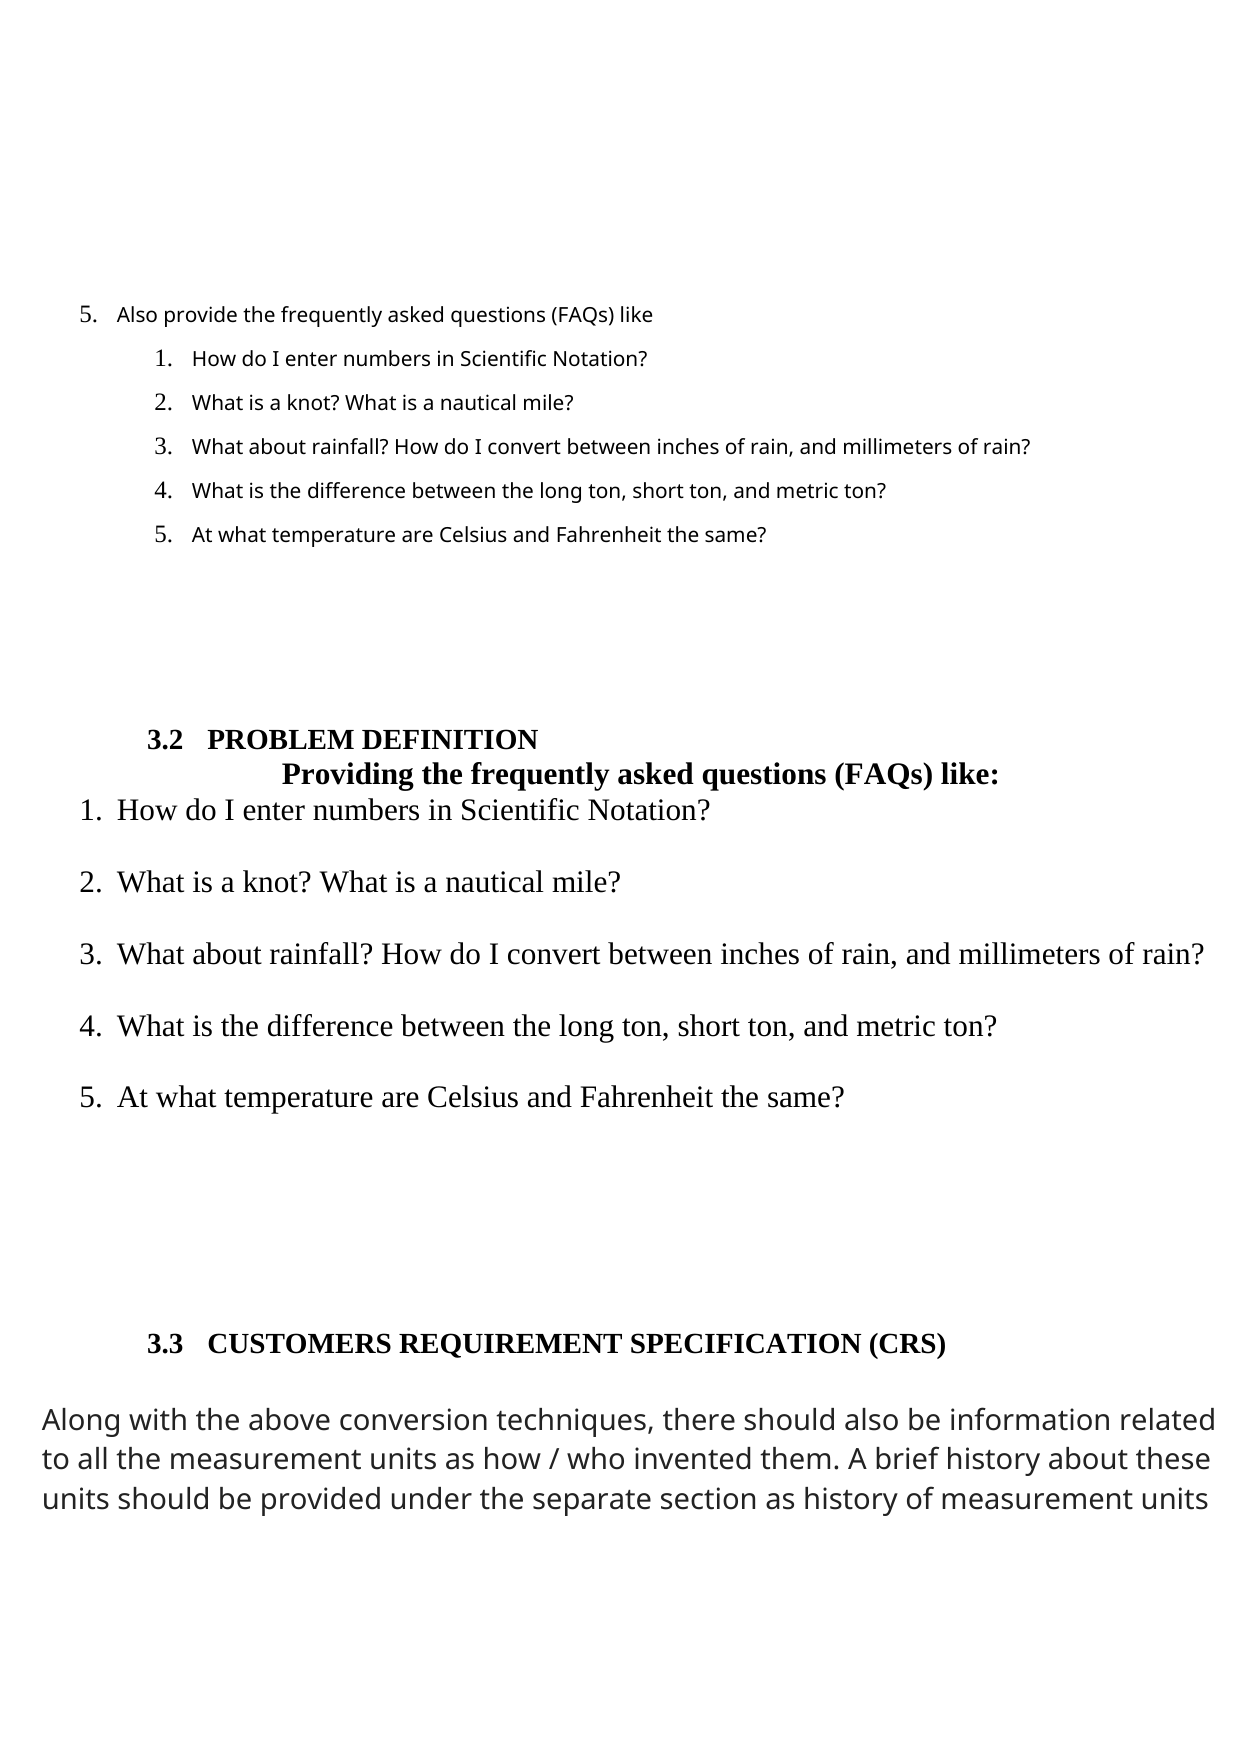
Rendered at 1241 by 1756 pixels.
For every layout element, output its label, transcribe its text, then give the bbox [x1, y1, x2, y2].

list What is the difference between the long ton, short ton, and metric ton? [79, 1007, 1240, 1043]
list At what temperature are Celsius and Fahrenheit the same? [154, 519, 1240, 549]
list What is a knot? What is a nautical mile? [154, 387, 1240, 417]
text Providing the frequently asked questions (FAQs) like: [42, 755, 1240, 791]
list How do I enter numbers in Scientific Notation? [79, 791, 1240, 827]
list What is a knot? What is a nautical mile? [79, 863, 1240, 899]
list How do I enter numbers in Scientific Notation? [154, 343, 1240, 372]
text Along with the above conversion techniques, there should also be information related to all the measurement units as how / who invented them. A brief history about these units should be provided under the separate section as history of measurement units [42, 1399, 1240, 1518]
list At what temperature are Celsius and Fahrenheit the same? [79, 1079, 1240, 1115]
list Also provide the frequently asked questions (FAQs) like [79, 299, 1240, 328]
subtitle PROBLEM DEFINITION [147, 722, 1240, 755]
list What is the difference between the long ton, short ton, and metric ton? [154, 475, 1240, 505]
list What about rainfall? How do I convert between inches of rain, and millimeters of rain? [154, 431, 1240, 461]
subtitle CUSTOMERS REQUIREMENT SPECIFICATION (CRS) [147, 1327, 1240, 1360]
list What about rainfall? How do I convert between inches of rain, and millimeters of rain? [79, 935, 1240, 971]
